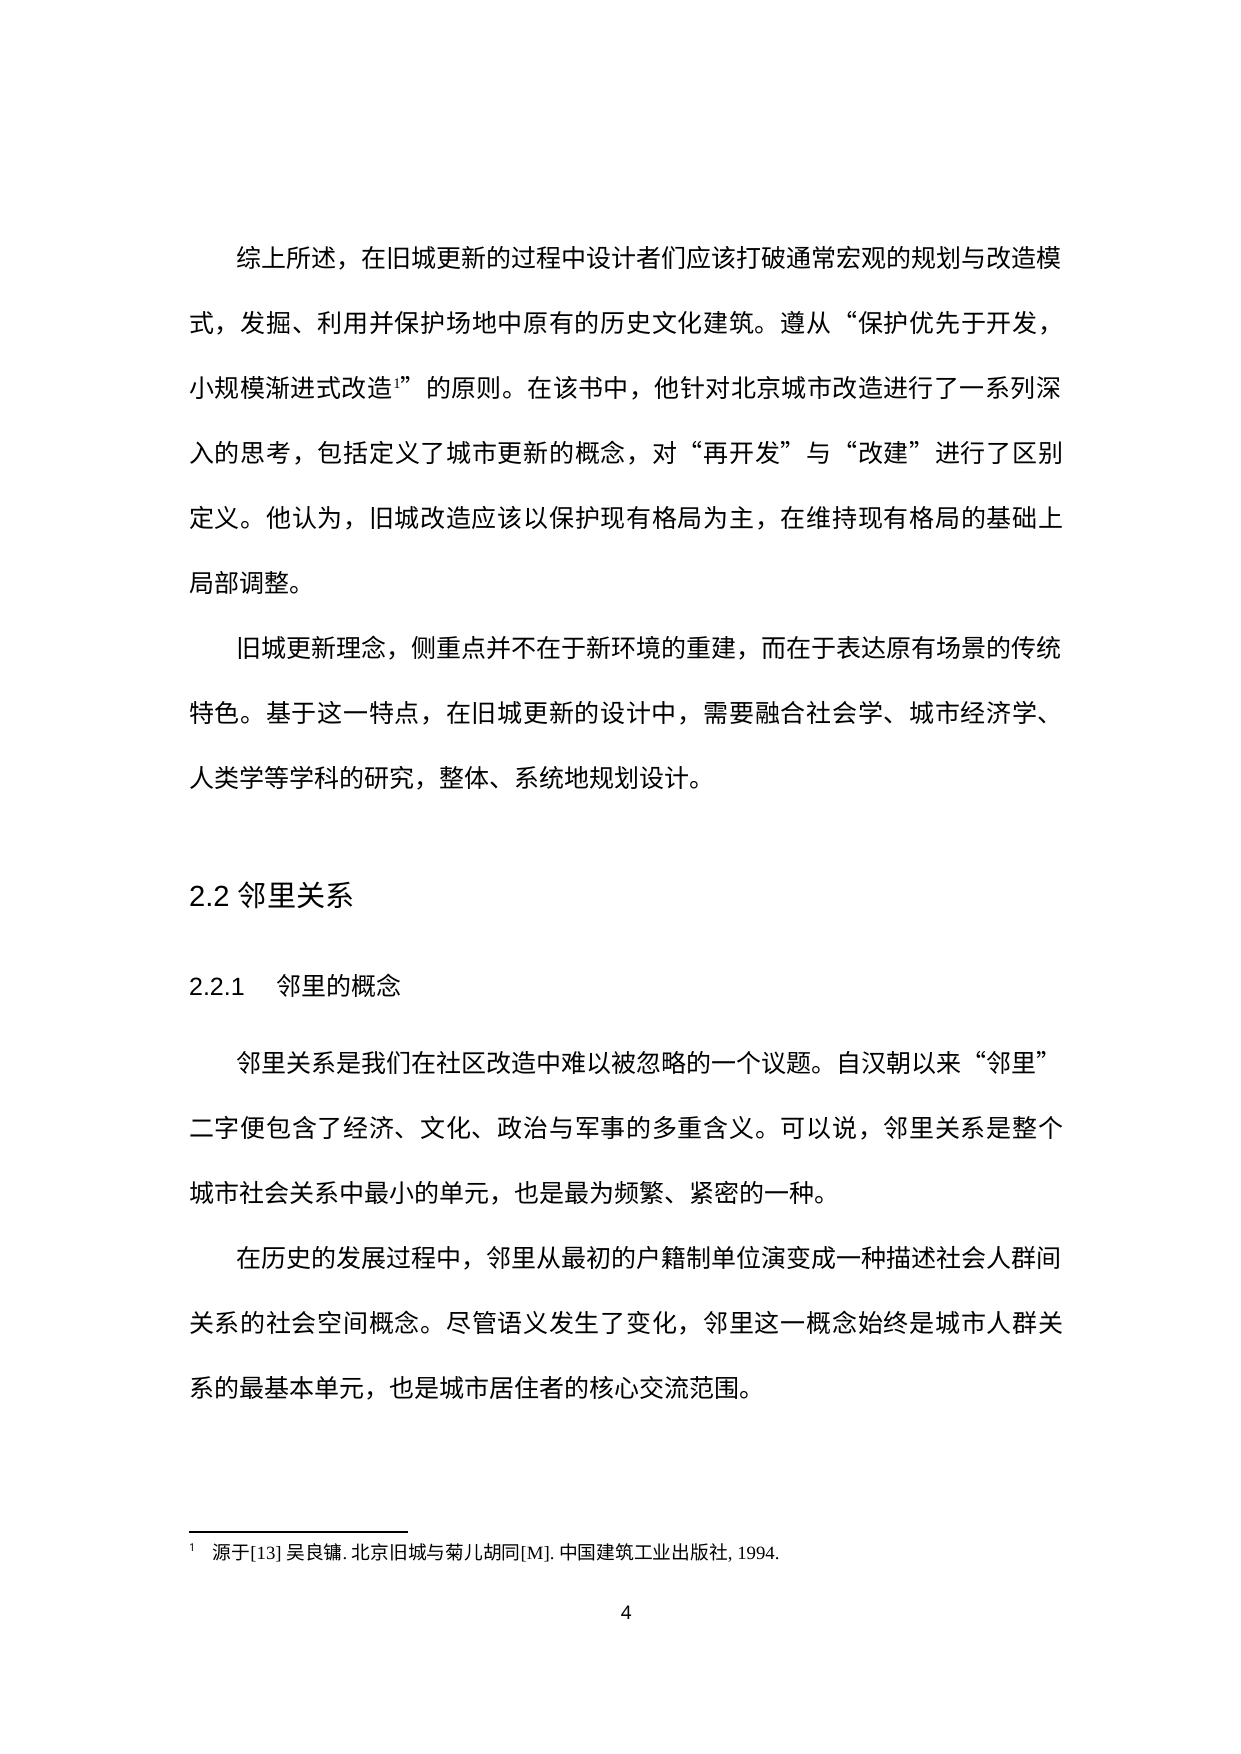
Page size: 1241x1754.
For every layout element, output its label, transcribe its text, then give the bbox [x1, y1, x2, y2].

text 旧城更新理念，侧重点并不在于新环境的重建，而在于表达原有场景的传统特色。基于这一特点，在旧城更新的设计中，需要融合社会学、城市经济学、人类学等学科的研究，整体、系统地规划设计。 [189, 614, 1063, 809]
text 综上所述，在旧城更新的过程中设计者们应该打破通常宏观的规划与改造模式，发掘、利用并保护场地中原有的历史文化建筑。遵从“保护优先于开发，小规模渐进式改造”的原则。在该书中，他针对北京城市改造进行了一系列深入的思考，包括定义了城市更新的概念，对“再开发”与“改建”进行了区别定义。他认为，旧城改造应该以保护现有格局为主，在维持现有格局的基础上局部调整。 [189, 224, 1063, 614]
subtitle 2.2 邻里关系 [189, 862, 1063, 927]
text 在历史的发展过程中，邻里从最初的户籍制单位演变成一种描述社会人群间关系的社会空间概念。尽管语义发生了变化，邻里这一概念始终是城市人群关系的最基本单元，也是城市居住者的核心交流范围。 [189, 1224, 1063, 1419]
text 邻里关系是我们在社区改造中难以被忽略的一个议题。自汉朝以来“邻里”二字便包含了经济、文化、政治与军事的多重含义。可以说，邻里关系是整个城市社会关系中最小的单元，也是最为频繁、紧密的一种。 [189, 1029, 1063, 1224]
subtitle 2.2.1 邻里的概念 [189, 952, 1063, 1017]
